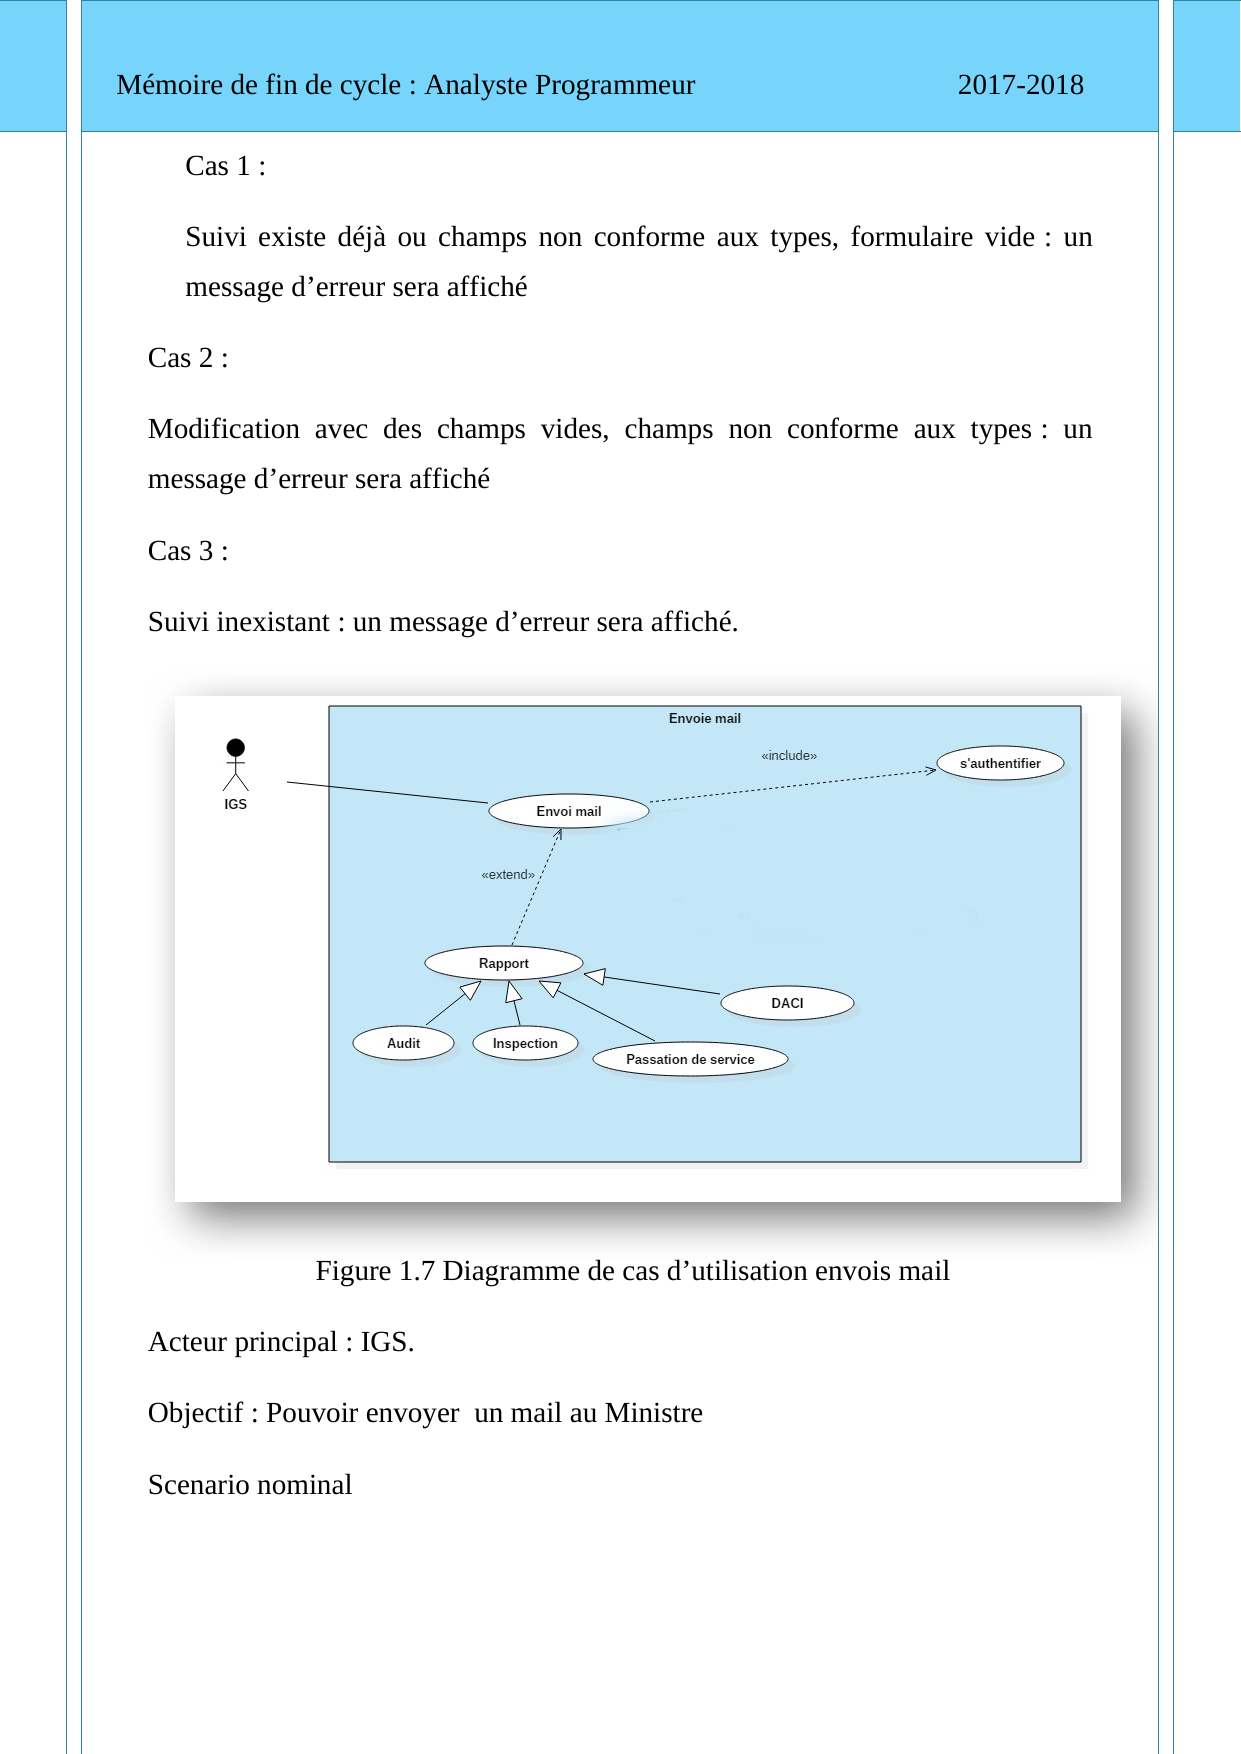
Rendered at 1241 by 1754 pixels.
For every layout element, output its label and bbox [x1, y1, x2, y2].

picture [175, 696, 1121, 1202]
